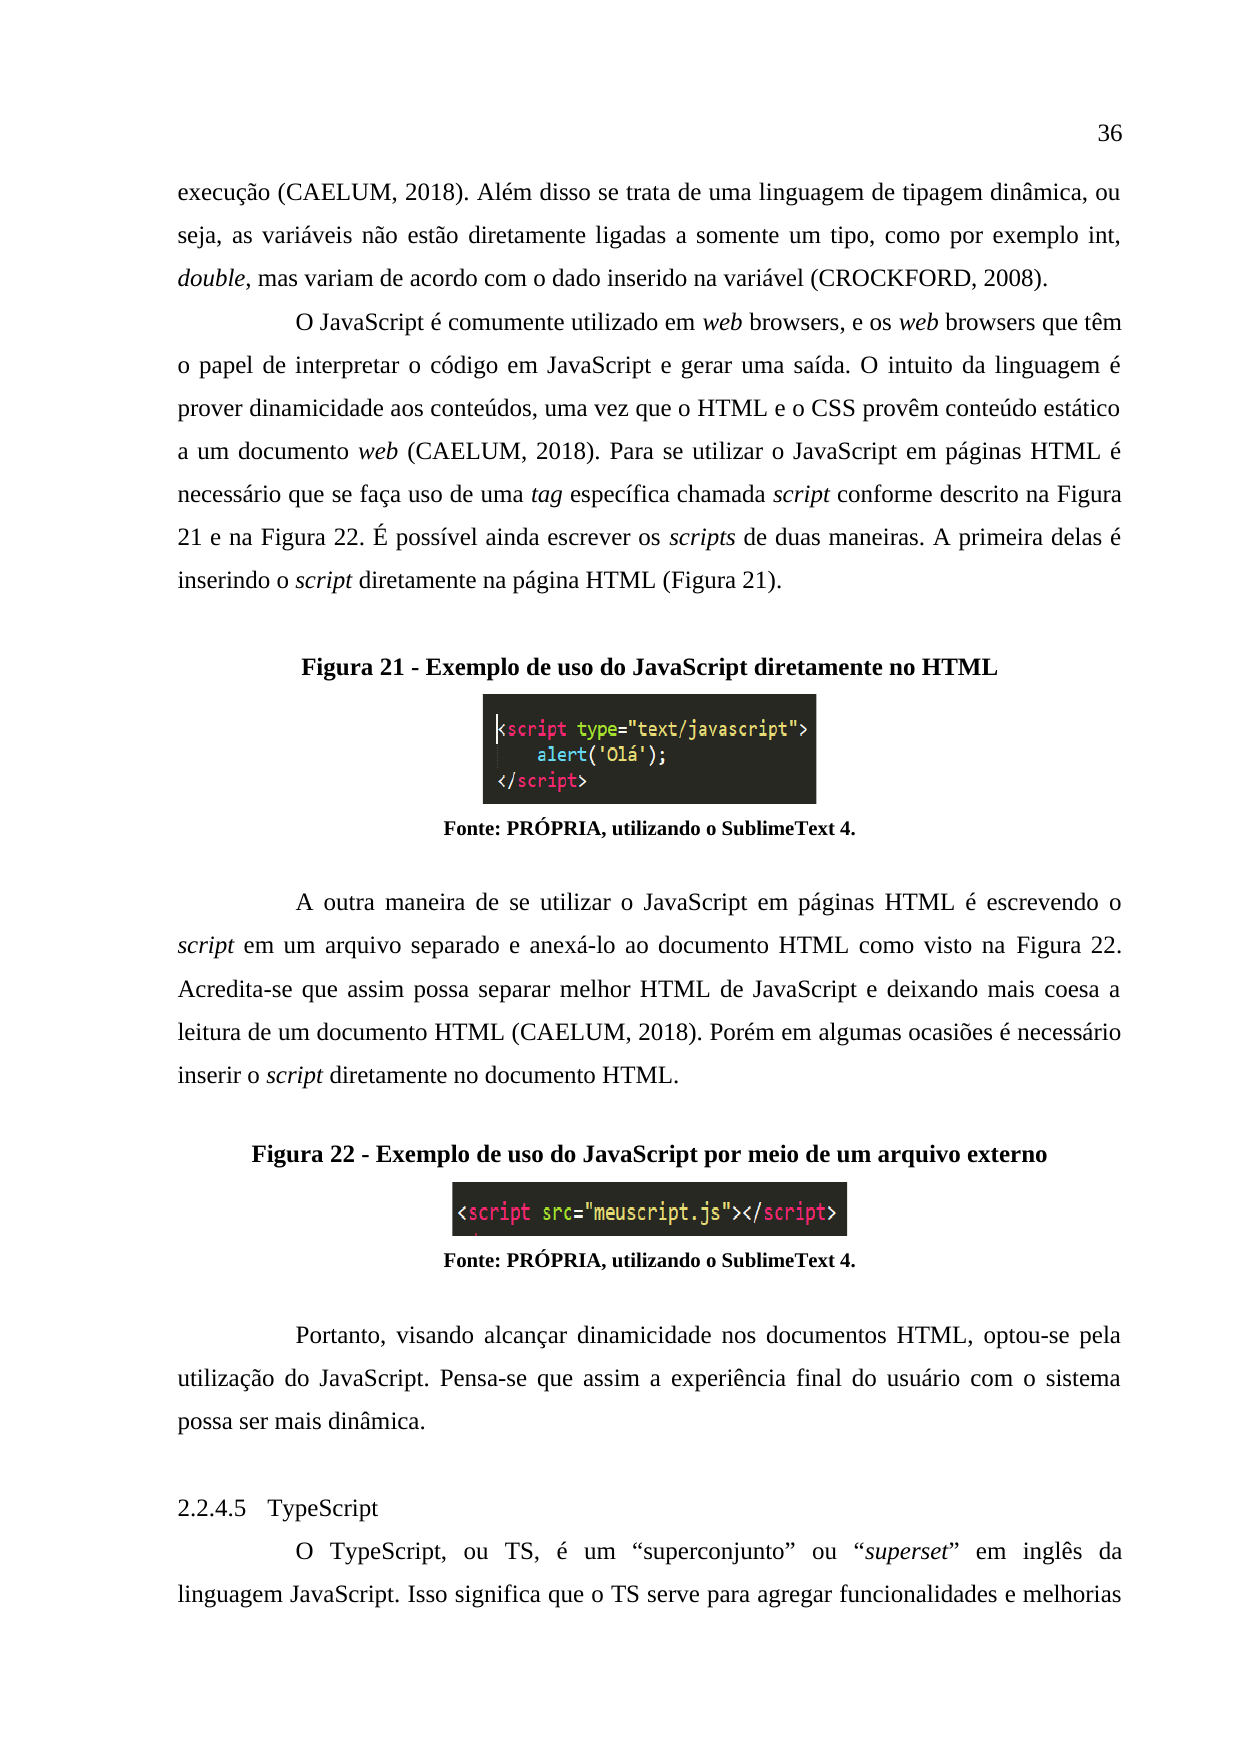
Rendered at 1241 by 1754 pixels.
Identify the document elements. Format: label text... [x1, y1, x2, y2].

text Portanto, visando alcançar dinamicidade nos documentos HTML, optou-se pela utilização do JavaScript. Pensa-se que assim a experiência final do usuário com o sistema possa ser mais dinâmica. [177, 1320, 1122, 1435]
picture [482, 694, 817, 804]
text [177, 1536, 1122, 1608]
text Fonte: PRÓPRIA, utilizando o SublimeText 4. [177, 1248, 1122, 1272]
subtitle TypeScript [177, 1493, 1122, 1521]
text Fonte: PRÓPRIA, utilizando o SublimeText 4. [177, 815, 1122, 839]
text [177, 177, 1122, 292]
picture [452, 1182, 848, 1236]
